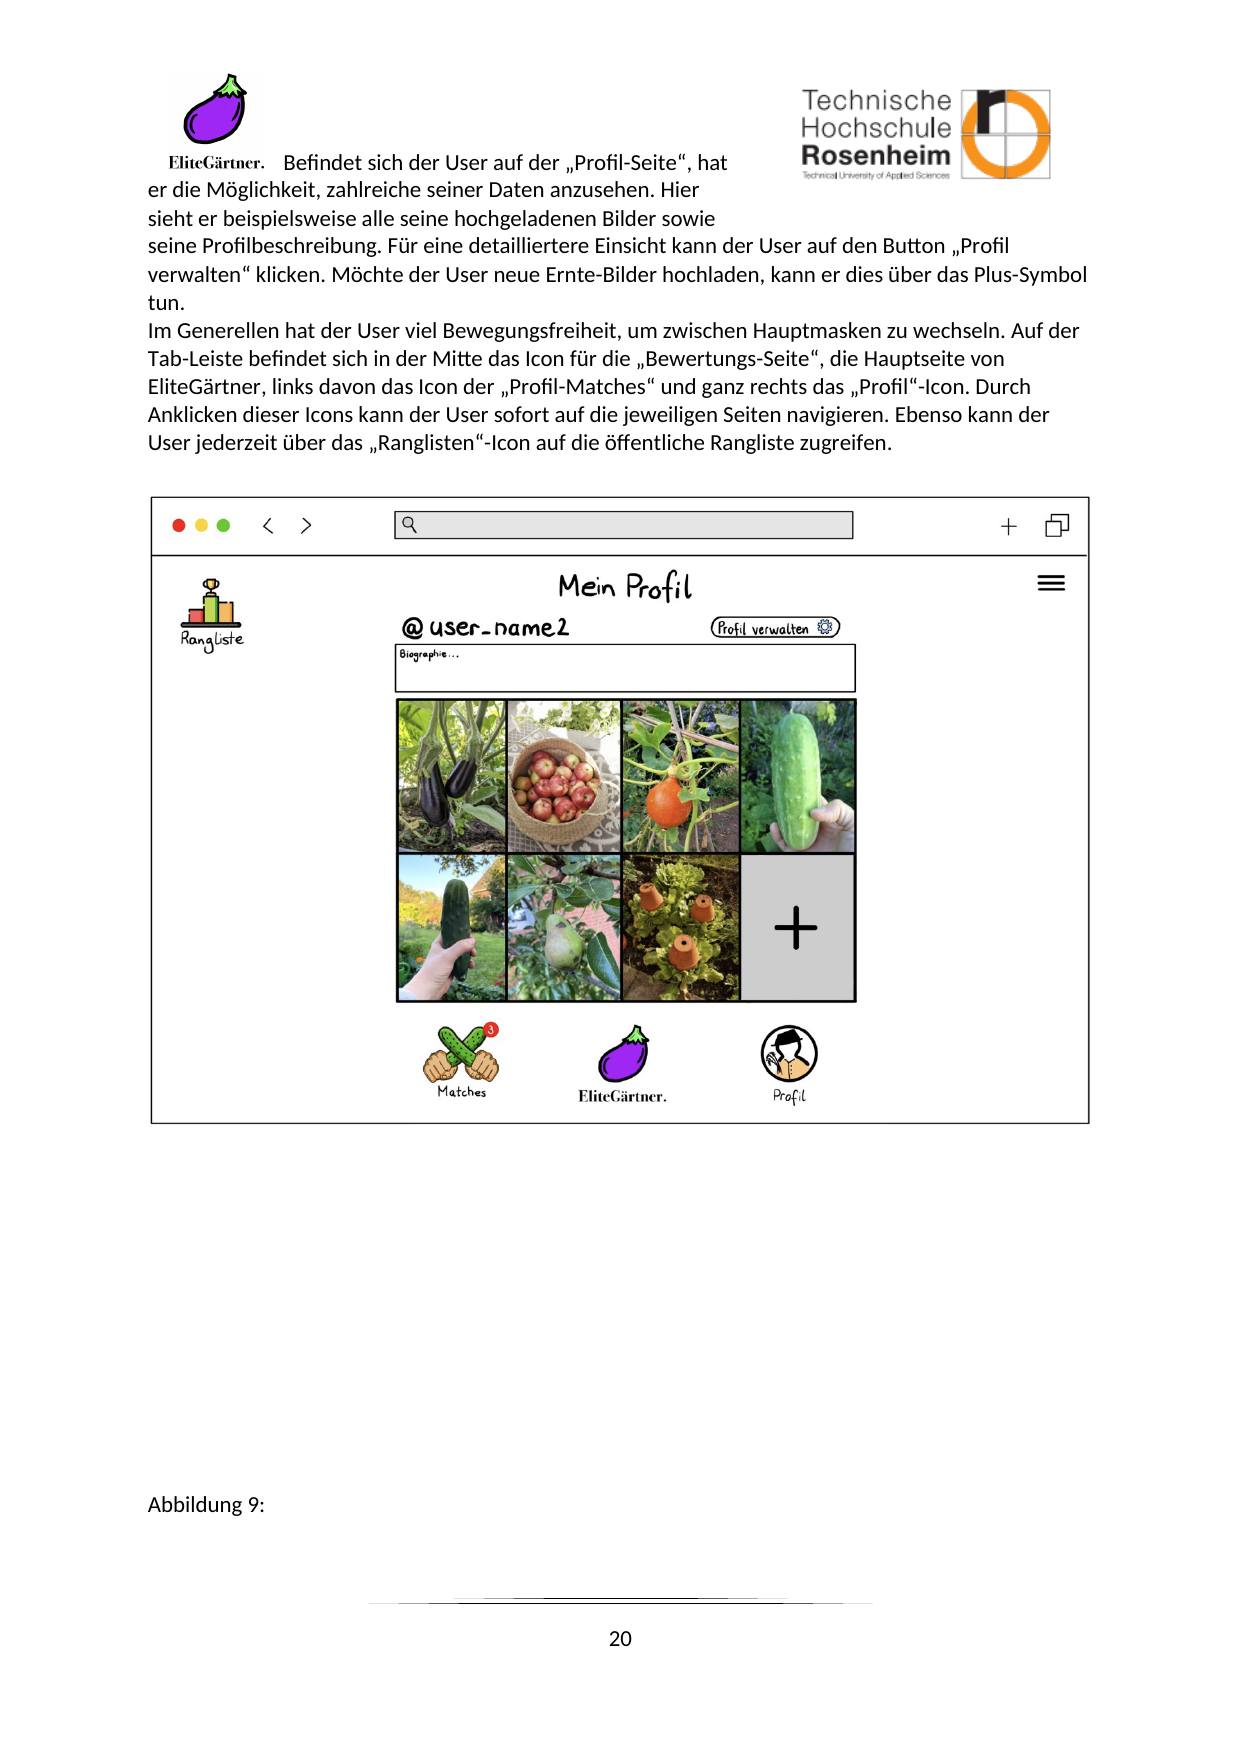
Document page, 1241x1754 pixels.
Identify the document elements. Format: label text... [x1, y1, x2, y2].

text Im Generellen hat der User viel Bewegungsfreiheit, um zwischen Hauptmasken zu wechseln. Auf der Tab-Leiste befindet sich in der Mitte das Icon für die „Bewertungs-Seite“, die Hauptseite von EliteGärtner, links davon das Icon der „Profil-Matches“ und ganz rechts das „Profil“-Icon. Durch Anklicken dieser Icons kann der User sofort auf die jeweiligen Seiten navigieren. Ebenso kann der User jederzeit über das „Ranglisten“-Icon auf die öffentliche Rangliste zugreifen. [148, 316, 1093, 456]
picture [147, 492, 1093, 1127]
picture [168, 73, 265, 148]
text Abbildung 9: [148, 1491, 1093, 1519]
text Befindet sich der User auf der „Profil-Seite“, hat er die Möglichkeit, zahlreiche seiner Daten anzusehen. Hier sieht er beispielsweise alle seine hochgeladenen Bilder sowie seine Profilbeschreibung. Für eine detailliertere Einsicht kann der User auf den Button „Profil verwalten“ klicken. Möchte der User neue Ernte-Bilder hochladen, kann er dies über das Plus-Symbol tun. [148, 148, 1093, 316]
